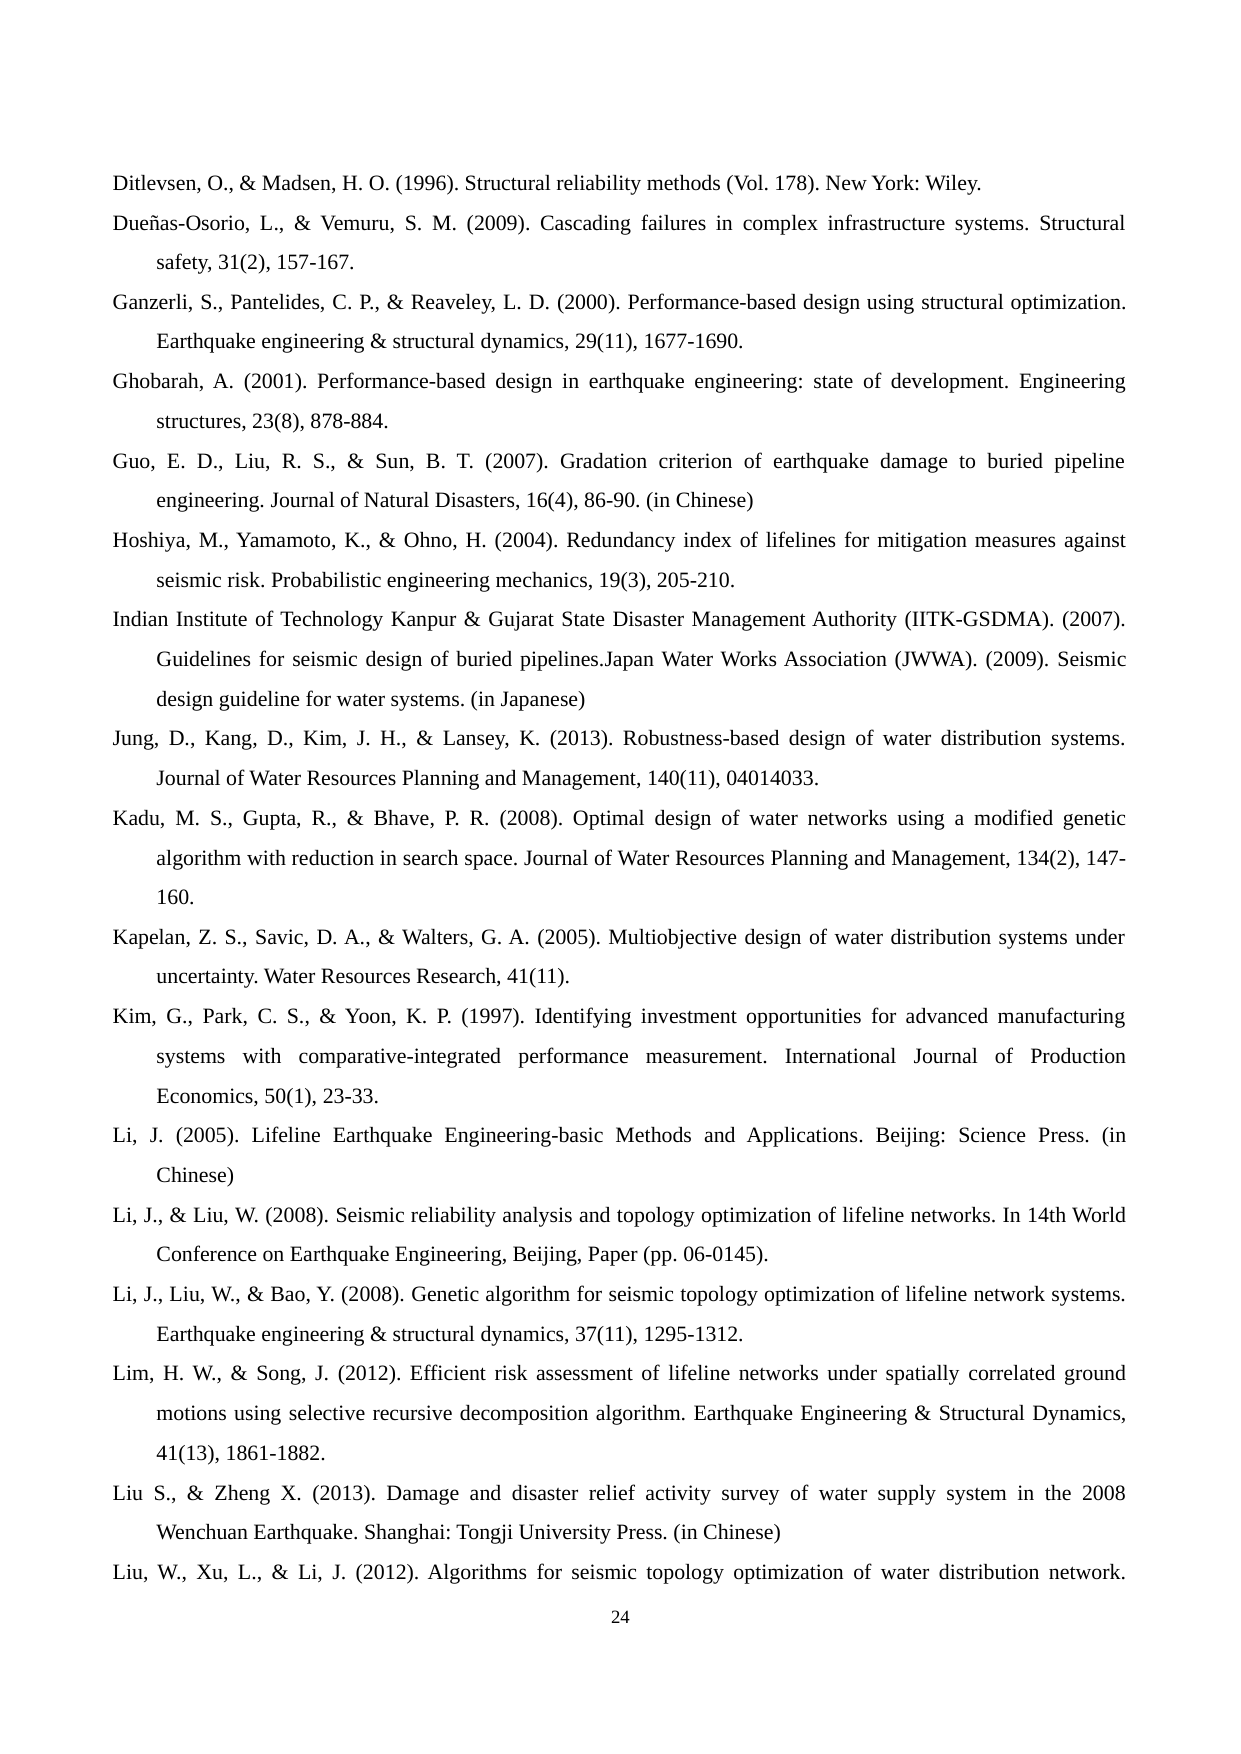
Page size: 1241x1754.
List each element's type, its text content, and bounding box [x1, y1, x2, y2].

text Ghobarah, A. (2001). Performance-based design in earthquake engineering: state of development. Engineering structures, 23(8), 878-884. [112, 361, 1128, 440]
text Ganzerli, S., Pantelides, C. P., & Reaveley, L. D. (2000). Performance-based design using structural optimization. Earthquake engineering & structural dynamics, 29(11), 1677-1690. [112, 282, 1128, 361]
text Kim, G., Park, C. S., & Yoon, K. P. (1997). Identifying investment opportunities for advanced manufacturing systems with comparative-integrated performance measurement. International Journal of Production Economics, 50(1), 23-33. [112, 996, 1128, 1115]
text Dueñas-Osorio, L., & Vemuru, S. M. (2009). Cascading failures in complex infrastructure systems. Structural safety, 31(2), 157-167. [112, 202, 1128, 282]
text Liu S., & Zheng X. (2013). Damage and disaster relief activity survey of water supply system in the 2008 Wenchuan Earthquake. Shanghai: Tongji University Press. (in Chinese) [112, 1472, 1128, 1552]
text Guo, E. D., Liu, R. S., & Sun, B. T. (2007). Gradation criterion of earthquake damage to buried pipeline engineering. Journal of Natural Disasters, 16(4), 86-90. (in Chinese) [112, 440, 1128, 520]
text Kadu, M. S., Gupta, R., & Bhave, P. R. (2008). Optimal design of water networks using a modified genetic algorithm with reduction in search space. Journal of Water Resources Planning and Management, 134(2), 147-160. [112, 798, 1128, 917]
text Hoshiya, M., Yamamoto, K., & Ohno, H. (2004). Redundancy index of lifelines for mitigation measures against seismic risk. Probabilistic engineering mechanics, 19(3), 205-210. [112, 520, 1128, 599]
text Li, J., & Liu, W. (2008). Seismic reliability analysis and topology optimization of lifeline networks. In 14th World Conference on Earthquake Engineering, Beijing, Paper (pp. 06-0145). [112, 1194, 1128, 1274]
text Kapelan, Z. S., Savic, D. A., & Walters, G. A. (2005). Multiobjective design of water distribution systems under uncertainty. Water Resources Research, 41(11). [112, 917, 1128, 996]
text Ditlevsen, O., & Madsen, H. O. (1996). Structural reliability methods (Vol. 178). New York: Wiley. [112, 163, 1128, 202]
text Li, J., Liu, W., & Bao, Y. (2008). Genetic algorithm for seismic topology optimization of lifeline network systems. Earthquake engineering & structural dynamics, 37(11), 1295-1312. [112, 1274, 1128, 1353]
text Jung, D., Kang, D., Kim, J. H., & Lansey, K. (2013). Robustness-based design of water distribution systems. Journal of Water Resources Planning and Management, 140(11), 04014033. [112, 718, 1128, 798]
text Li, J. (2005). Lifeline Earthquake Engineering-basic Methods and Applications. Beijing: Science Press. (in Chinese) [112, 1115, 1128, 1194]
text Indian Institute of Technology Kanpur & Gujarat State Disaster Management Authority (IITK-GSDMA). (2007). Guidelines for seismic design of buried pipelines.Japan Water Works Association (JWWA). (2009). Seismic design guideline for water systems. (in Japanese) [112, 599, 1128, 718]
text Lim, H. W., & Song, J. (2012). Efficient risk assessment of lifeline networks under spatially correlated ground motions using selective recursive decomposition algorithm. Earthquake Engineering & Structural Dynamics, 41(13), 1861-1882. [112, 1353, 1128, 1472]
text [112, 1552, 1128, 1591]
